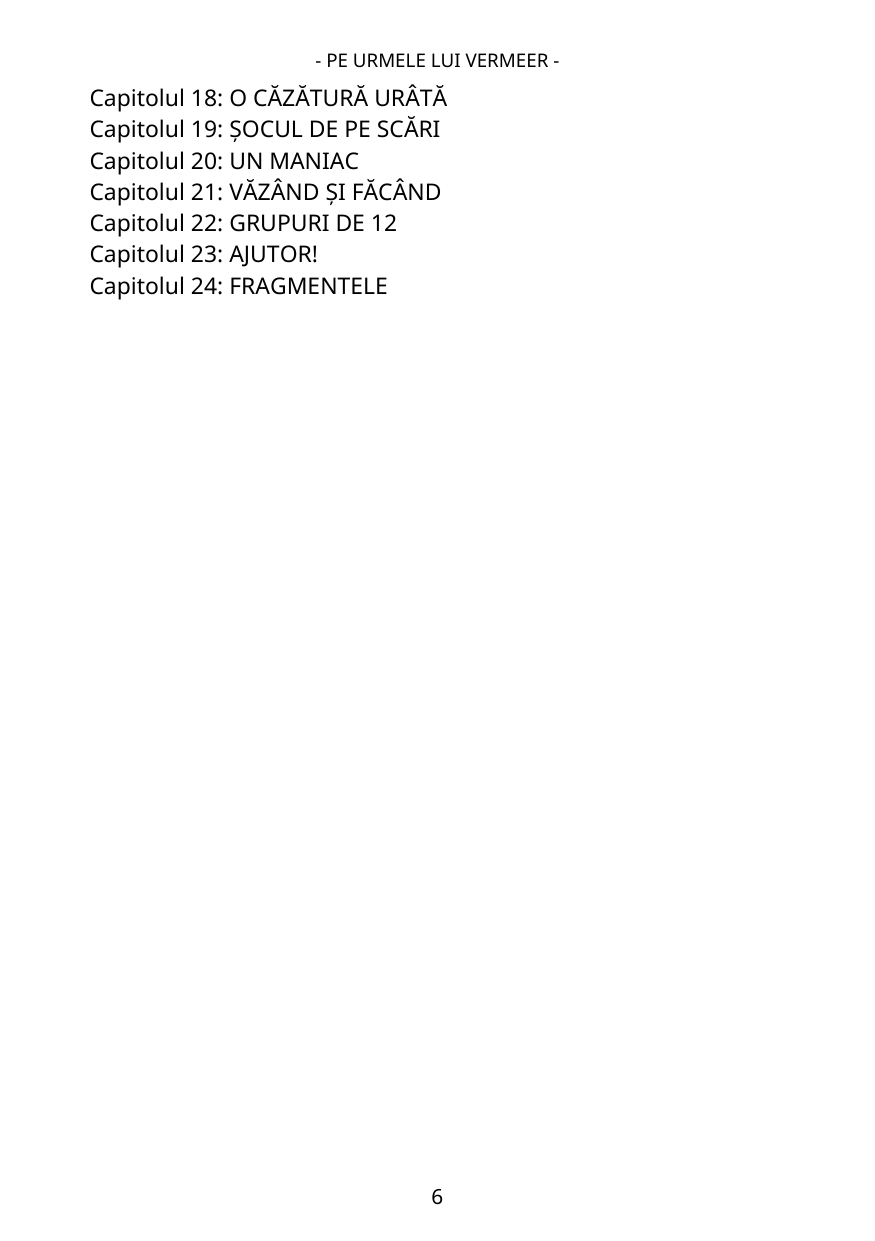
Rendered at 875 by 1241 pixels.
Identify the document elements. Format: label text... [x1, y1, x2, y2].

text Capitolul 23: AJUTOR! [60, 238, 814, 270]
text Capitolul 21: VĂZÂND ŞI FĂCÂND [60, 176, 814, 207]
text Capitolul 20: UN MANIAC [60, 145, 814, 176]
text Capitolul 22: GRUPURI DE 12 [60, 207, 814, 238]
text Capitolul 18: O CĂZĂTURĂ URÂTĂ [60, 82, 814, 113]
text Capitolul 24: FRAGMENTELE [60, 270, 814, 301]
text Capitolul 19: ŞOCUL DE PE SCĂRI [60, 113, 814, 145]
